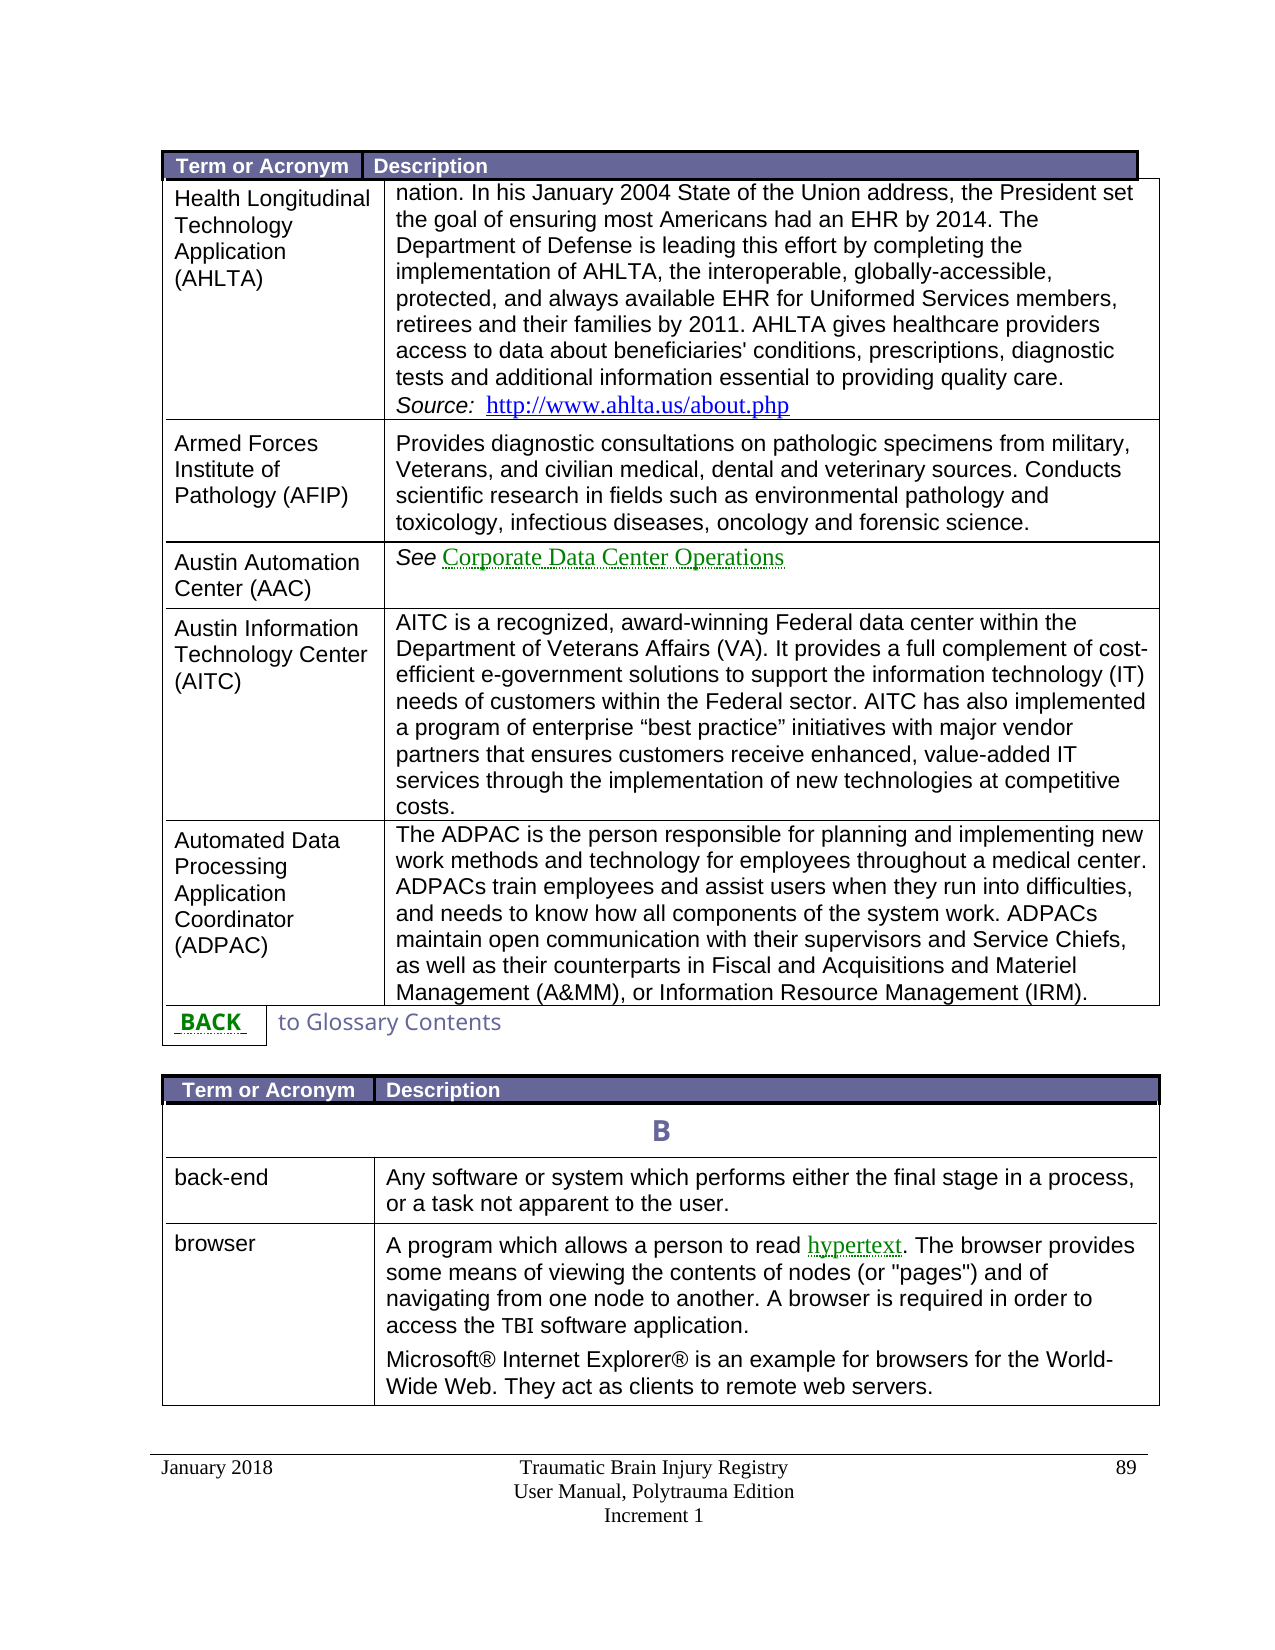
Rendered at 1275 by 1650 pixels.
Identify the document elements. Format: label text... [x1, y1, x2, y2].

table_cell back-end [163, 1157, 374, 1223]
table_cell Armed Forces Institute of Pathology (AFIP) [163, 419, 384, 541]
table_cell Automated Data Processing Application Coordinator (ADPAC) [163, 820, 384, 1005]
table_cell BACK [163, 1005, 266, 1044]
table_cell to Glossary Contents [267, 1006, 1160, 1044]
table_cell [385, 179, 1159, 419]
table_cell browser [163, 1223, 374, 1405]
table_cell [163, 178, 384, 419]
table_cell See Corporate Data Center Operations [385, 543, 1159, 608]
table_cell Provides diagnostic consultations on pathologic specimens from military, Veterans, and civilian medical, dental and veterinary sources. Conducts scientific research in fields such as environmental pathology and toxicology, infectious diseases, oncology and forensic science. [385, 420, 1159, 541]
table_cell B [163, 1101, 1159, 1157]
table_header Description [376, 1078, 1158, 1101]
table_header Term or Acronym [164, 1078, 373, 1101]
table_cell A program which allows a person to read hypertext. The browser provides some means of viewing the contents of nodes (or "pages") and of navigating from one node to another. A browser is required in order to access the TBI software application. Microsoft® Internet Explorer® is an example for browsers for the World-Wide Web. They act as clients to remote web servers. [375, 1223, 1159, 1405]
table_header Description [364, 153, 1136, 178]
table_cell The ADPAC is the person responsible for planning and implementing new work methods and technology for employees throughout a medical center. ADPACs train employees and assist users when they run into difficulties, and needs to know how all components of the system work. ADPACs maintain open communication with their supervisors and Service Chiefs, as well as their counterparts in Fiscal and Acquisitions and Materiel Management (A&MM), or Information Resource Management (IRM). [385, 821, 1159, 1005]
table_cell Austin Information Technology Center (AITC) [163, 608, 384, 819]
table_cell Any software or system which performs either the final stage in a process, or a task not apparent to the user. [375, 1157, 1159, 1223]
table_header Term or Acronym [164, 153, 361, 178]
table_cell Austin Automation Center (AAC) [163, 541, 384, 608]
table_cell AITC is a recognized, award-winning Federal data center within the Department of Veterans Affairs (VA). It provides a full complement of cost-efficient e-government solutions to support the information technology (IT) needs of customers within the Federal sector. AITC has also implemented a program of enterprise “best practice” initiatives with major vendor partners that ensures customers receive enhanced, value-added IT services through the implementation of new technologies at competitive costs. [385, 609, 1159, 819]
